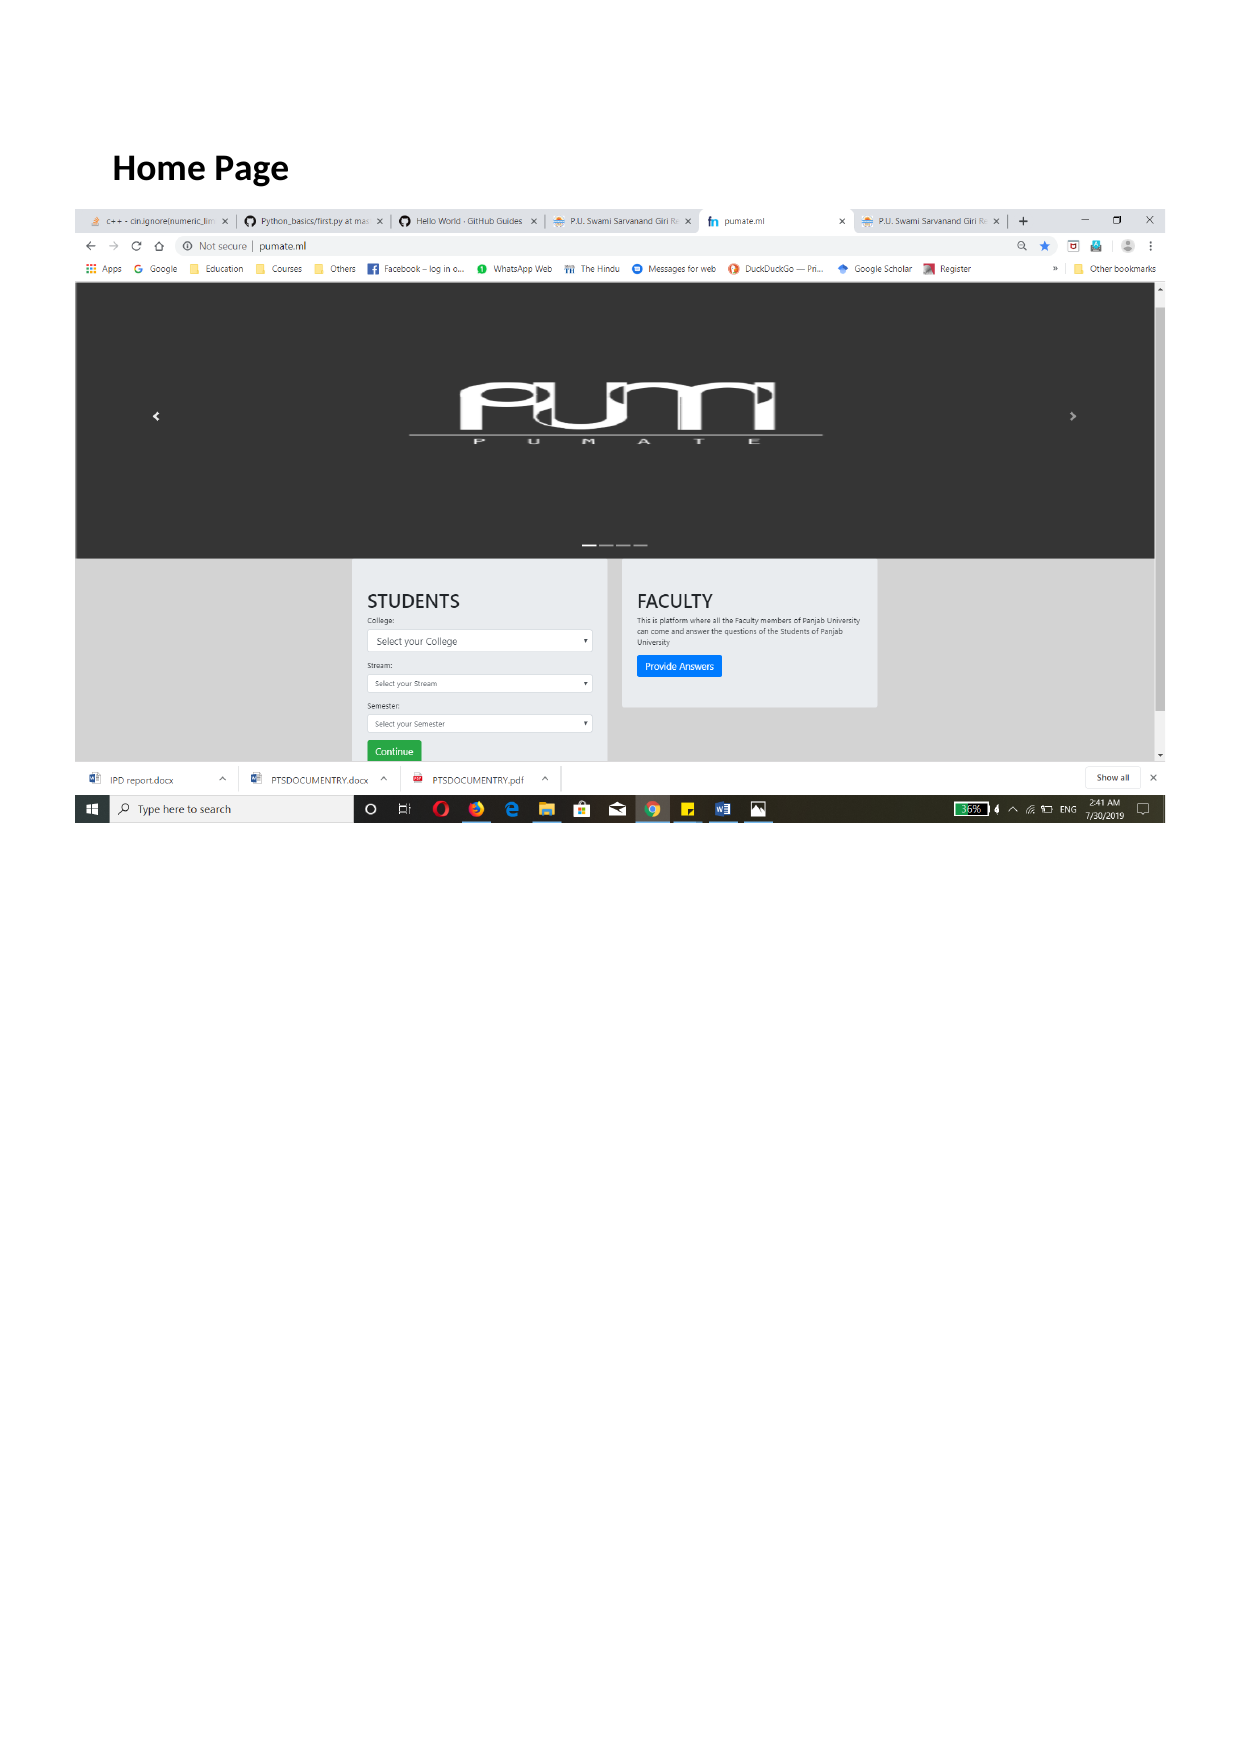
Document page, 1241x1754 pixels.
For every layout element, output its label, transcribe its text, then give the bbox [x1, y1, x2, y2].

picture [75, 209, 1166, 823]
list Home Page [112, 144, 1165, 189]
